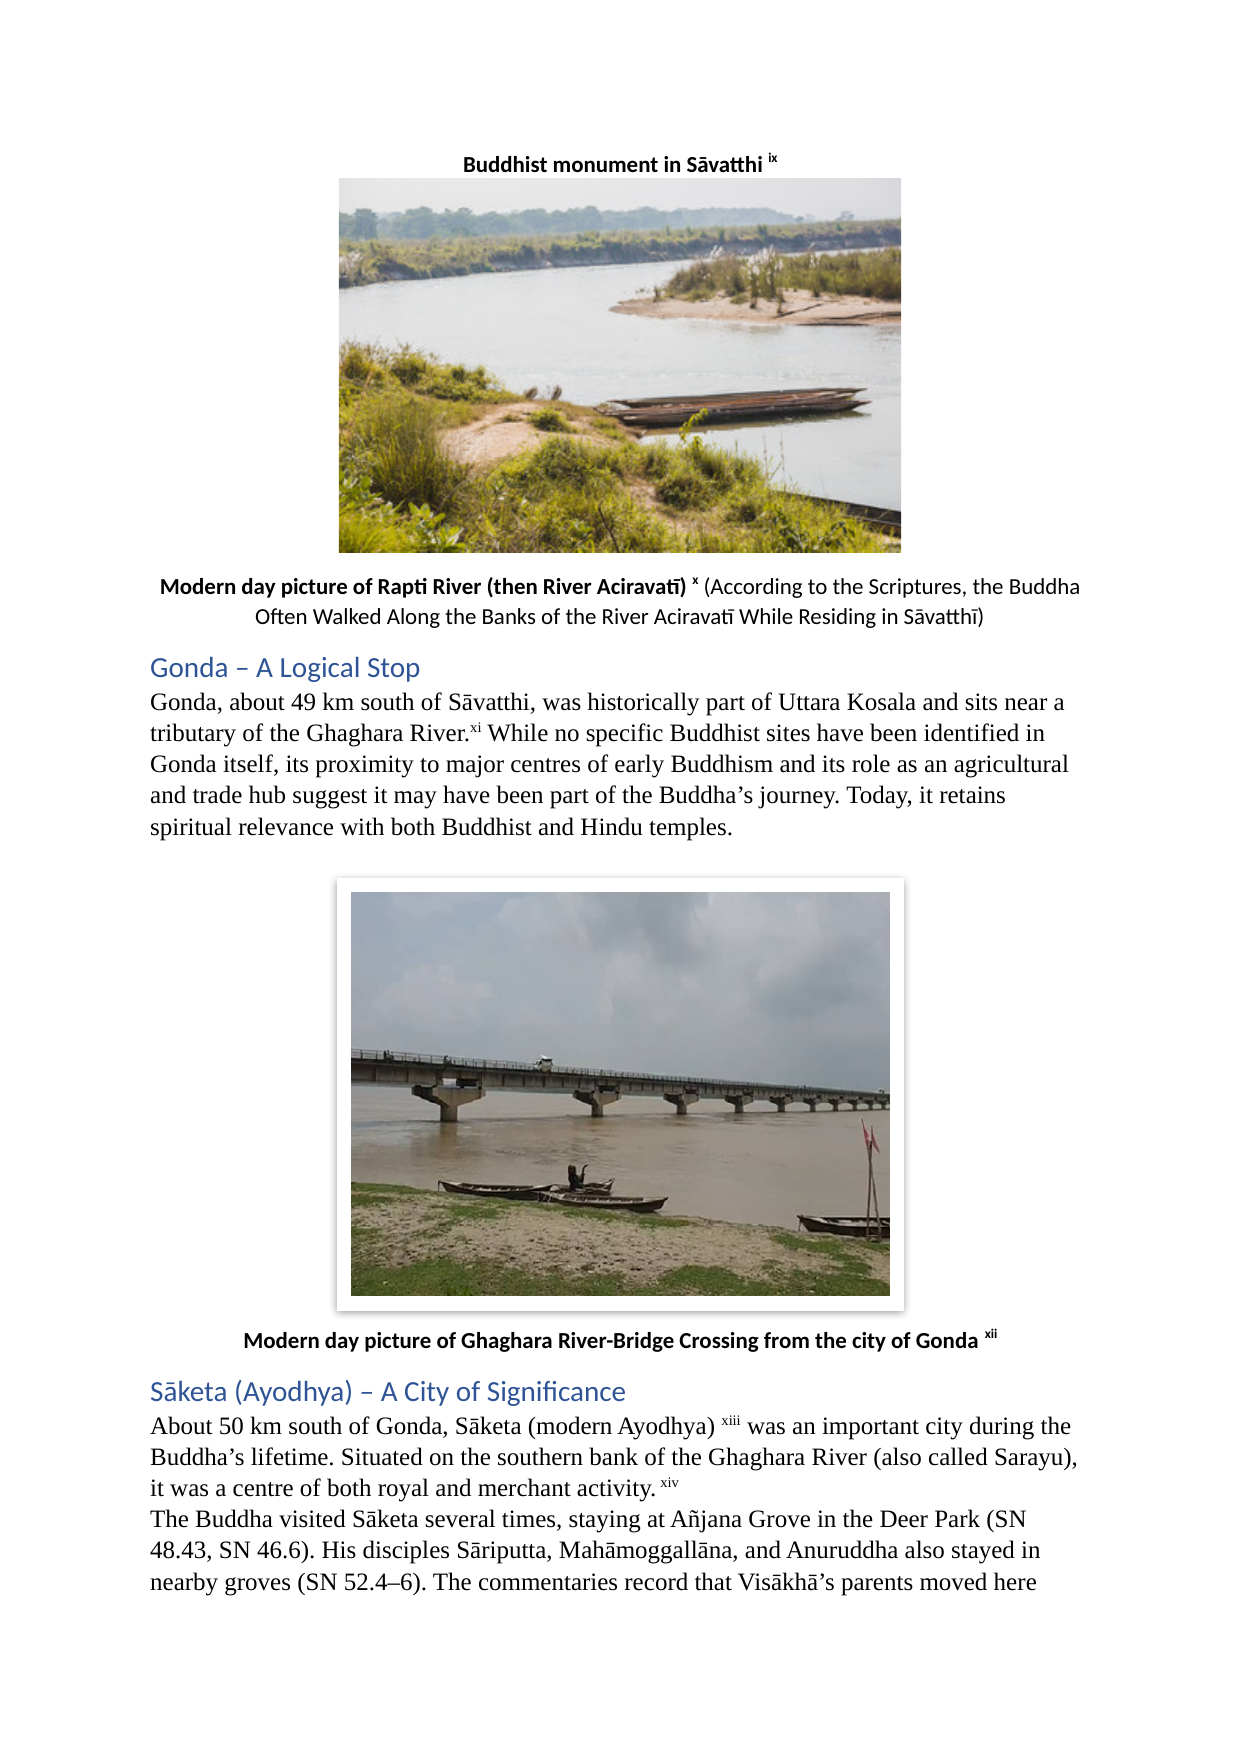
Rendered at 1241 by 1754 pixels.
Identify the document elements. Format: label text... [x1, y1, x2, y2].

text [150, 1504, 1090, 1595]
picture [338, 178, 902, 553]
text Modern day picture of Ghaghara River-Bridge Crossing from the city of Gonda [150, 1326, 1090, 1354]
subtitle Gonda – A Logical Stop [150, 649, 1090, 684]
text Gonda, about 49 km south of Sāvatthi, was historically part of Uttara Kosala and sits near a tributary of the Ghaghara River. While no specific Buddhist sites have been identified in Gonda itself, its proximity to major centres of early Buddhism and its role as an agricultural and trade hub suggest it may have been part of the Buddha’s journey. Today, it retains spiritual relevance with both Buddhist and Hindu temples. [150, 687, 1090, 840]
text Buddhist monument in Sāvatthi [150, 150, 1090, 178]
picture [351, 892, 890, 1296]
text About 50 km south of Gonda, Sāketa (modern Ayodhya) was an important city during the Buddha’s lifetime. Situated on the southern bank of the Ghaghara River (also called Sarayu), it was a centre of both royal and merchant activity. [150, 1411, 1090, 1502]
text Modern day picture of Rapti River (then River Aciravatī) (According to the Scriptures, the Buddha Often Walked Along the Banks of the River Aciravatī While Residing in Sāvatthī) [150, 572, 1090, 630]
subtitle Sāketa (Ayodhya) – A City of Significance [150, 1373, 1090, 1408]
